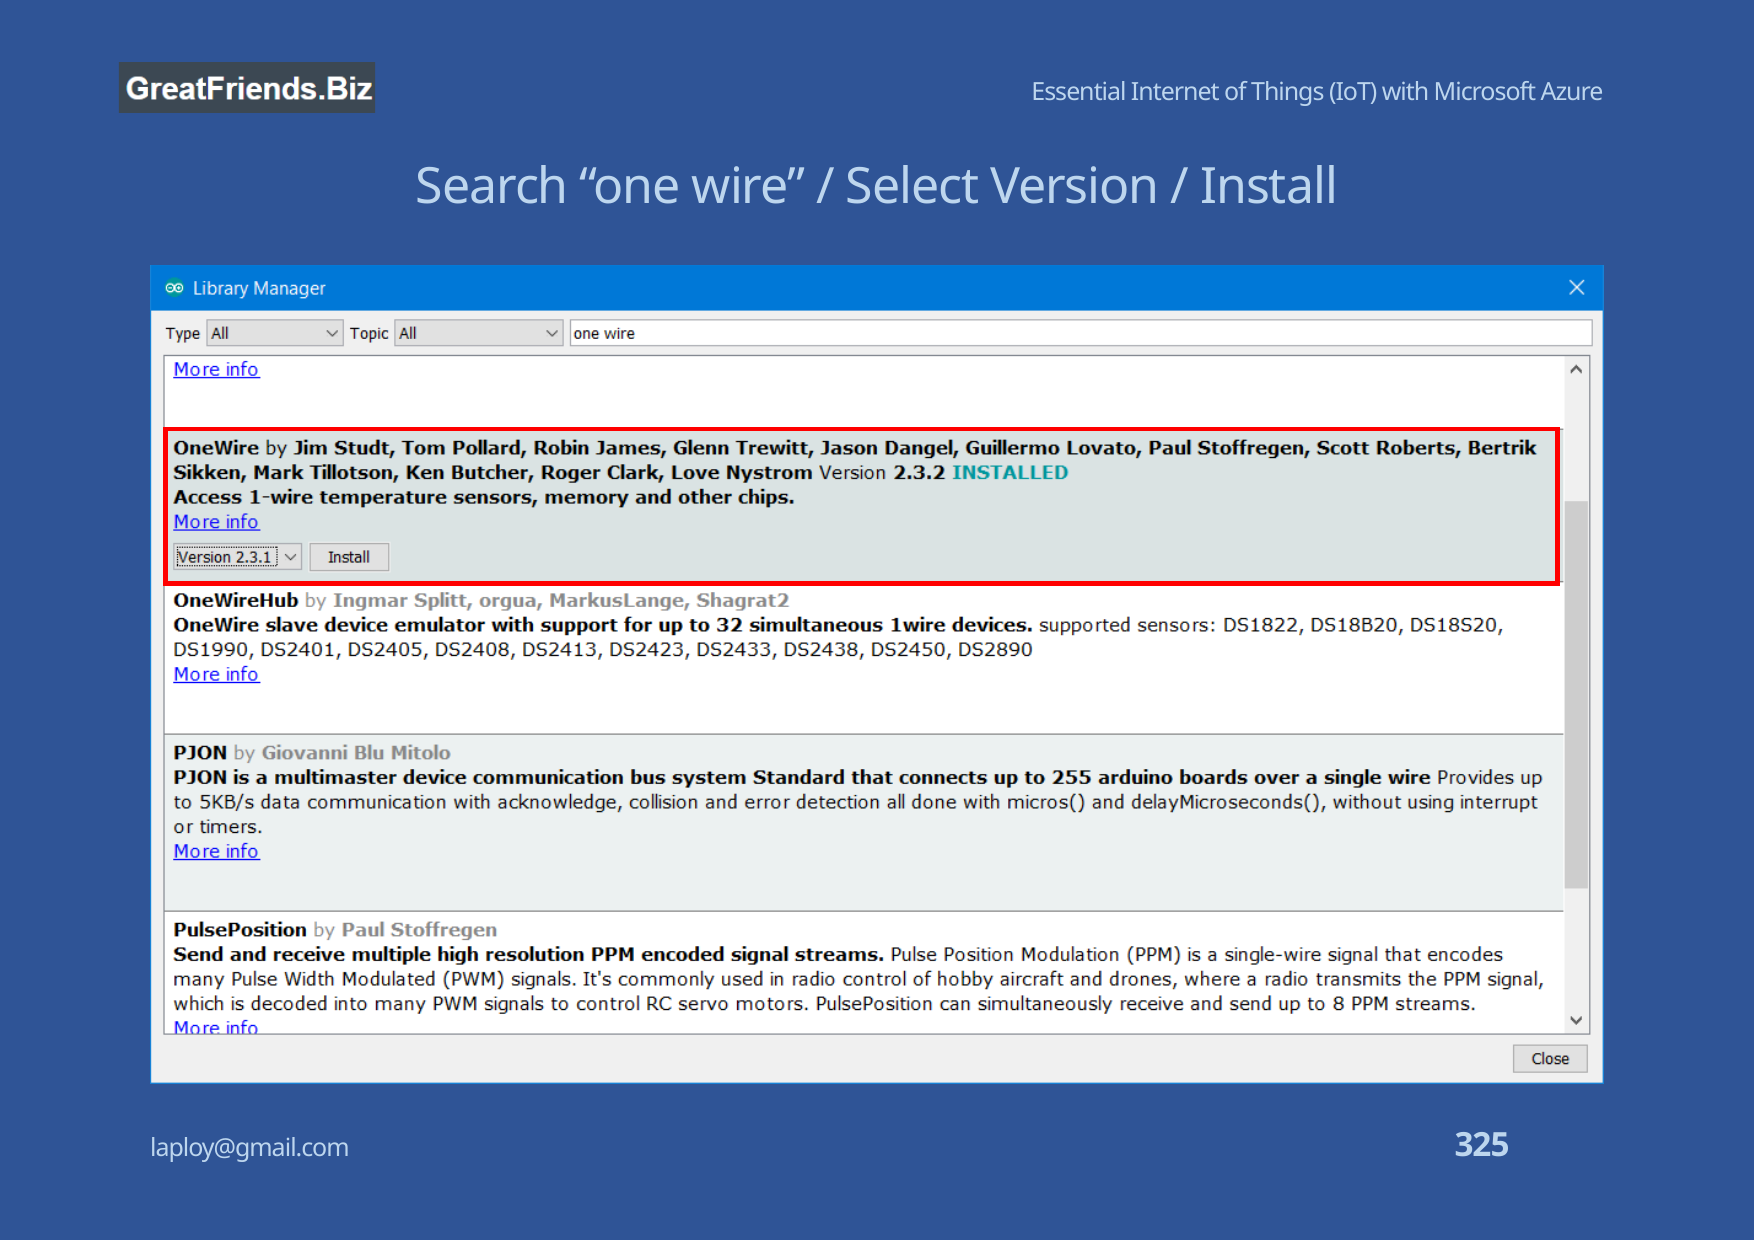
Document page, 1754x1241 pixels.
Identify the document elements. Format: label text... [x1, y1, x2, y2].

picture [150, 265, 1604, 1084]
title Search “one wire” / Select Version / Install [150, 150, 1604, 218]
picture [118, 62, 375, 113]
